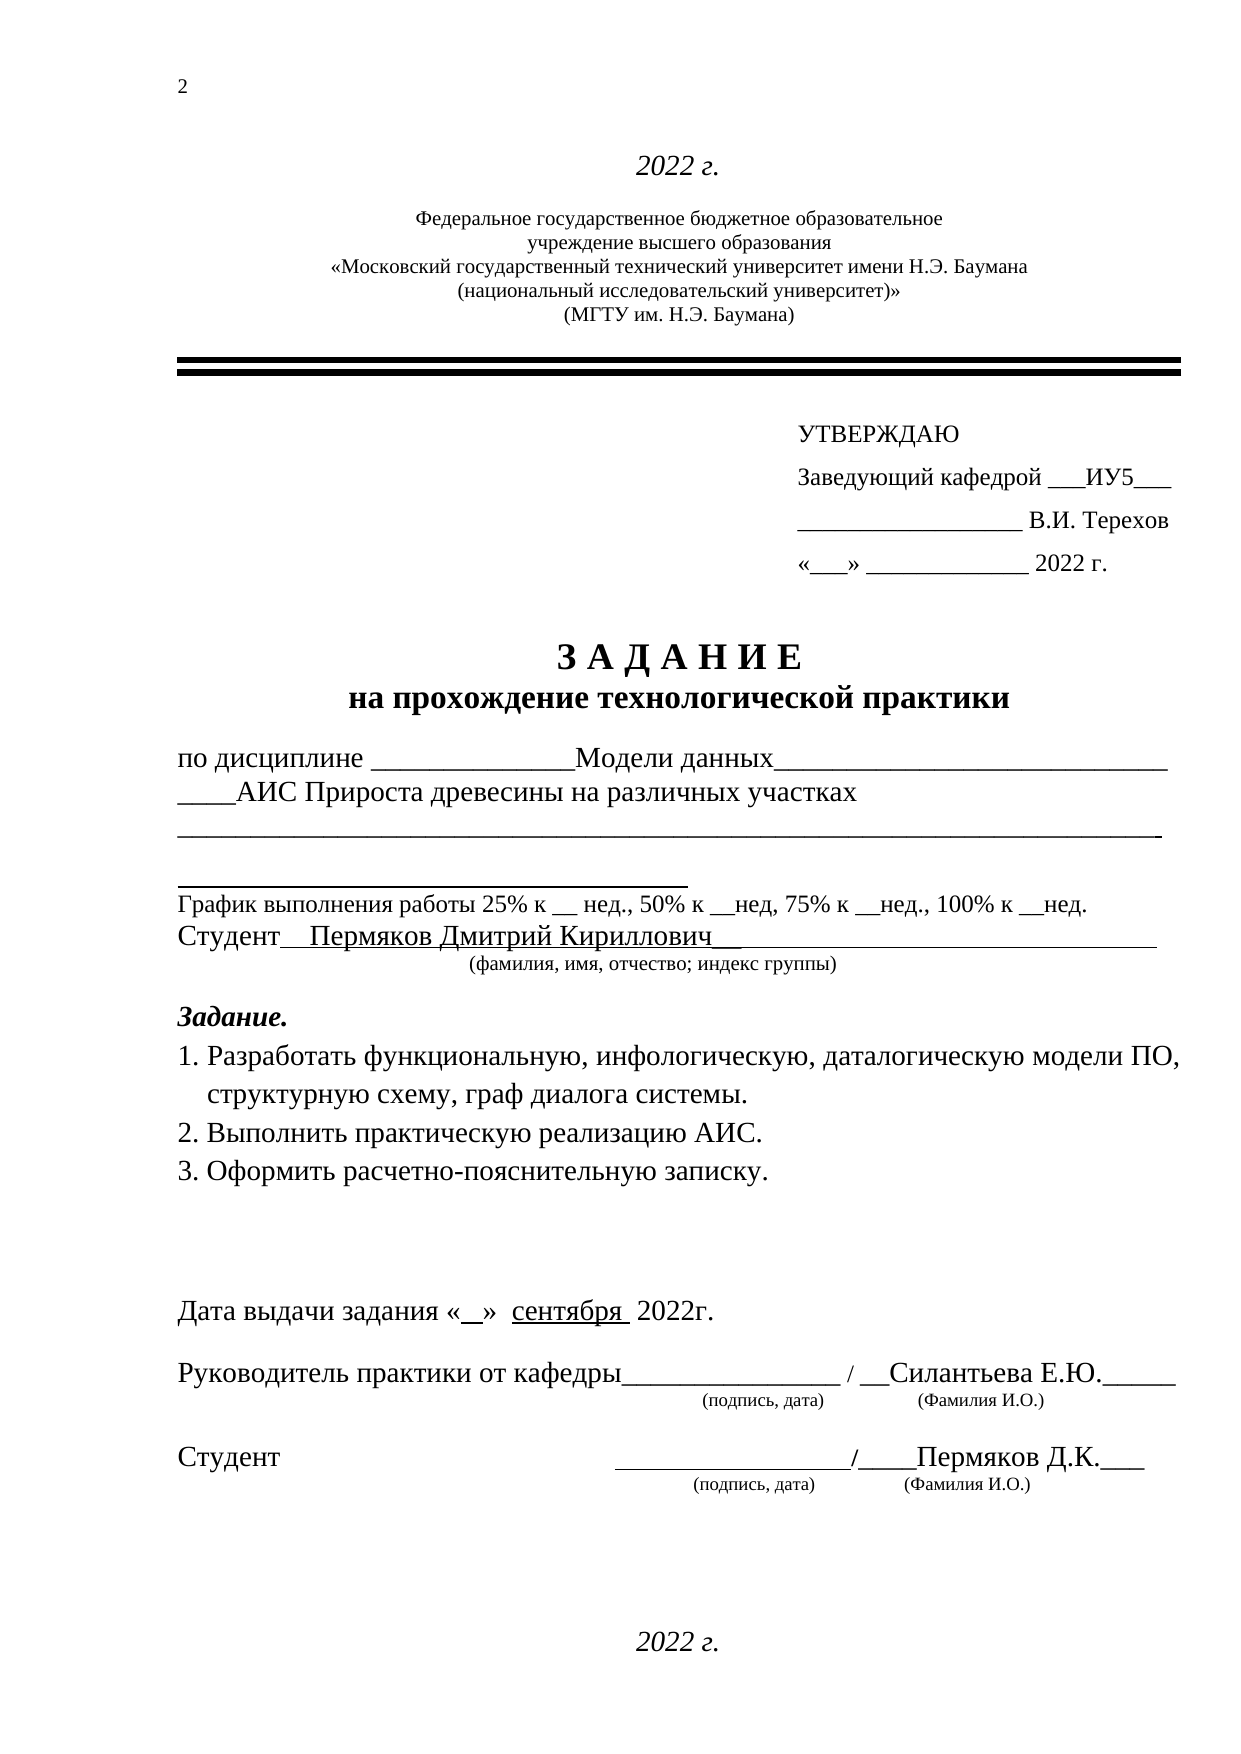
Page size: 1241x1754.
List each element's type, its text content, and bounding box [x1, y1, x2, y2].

text Студент Пермяков Дмитрий Кириллович__ ю [177, 918, 1181, 951]
text 3. Оформить расчетно-пояснительную записку. [177, 1153, 1181, 1187]
text на прохождение технологической практики [177, 678, 1181, 716]
text Федеральное государственное бюджетное образовательное [177, 206, 1181, 230]
text УТВЕРЖДАЮ [177, 419, 1179, 448]
text 2022 г. [177, 148, 1181, 182]
text (национальный исследовательский университет)» [177, 278, 1181, 302]
text 2. Выполнить практическую реализацию АИС. [177, 1115, 1181, 1148]
text ЗАДАНИЕ [177, 634, 1181, 678]
text Студент /____Пермяков Д.К.___ [177, 1442, 1181, 1473]
text 1. Разработать функциональную, инфологическую, даталогическую модели ПО, структурную схему, граф диалога системы. [177, 1038, 1181, 1110]
text Задание. [177, 999, 1181, 1033]
text __________________ В.И. Терехов [177, 505, 1179, 534]
text «___» _____________ 2022 г. [177, 548, 1179, 577]
text «Московский государственный технический университет имени Н.Э. Баумана [177, 254, 1181, 278]
text (подпись, дата) (Фамилия И.О.) [177, 1473, 1122, 1495]
text учреждение высшего образования [177, 230, 1181, 254]
text 2022 г. [177, 1624, 1181, 1658]
text (МГТУ им. Н.Э. Баумана) [177, 302, 1181, 326]
text (подпись, дата) (Фамилия И.О.) [251, 1389, 1122, 1411]
text Руководитель практики от кафедры_______________ / __Силантьева Е.Ю._____ [177, 1358, 1181, 1389]
text Заведующий кафедрой ___ИУ5___ [177, 462, 1179, 491]
text ____АИС Прироста древесины на различных участках ___________________________________________________________________ [177, 774, 1167, 841]
text по дисциплине ______________Модели данных___________________________ [177, 740, 1181, 774]
text График выполнения работы 25% к __ нед., 50% к __нед, 75% к __нед., 100% к __нед. [177, 889, 1181, 918]
text (фамилия, имя, отчество; индекс группы) [177, 951, 1181, 975]
text Дата выдачи задания « _» сентября 2022г. [177, 1295, 1181, 1327]
